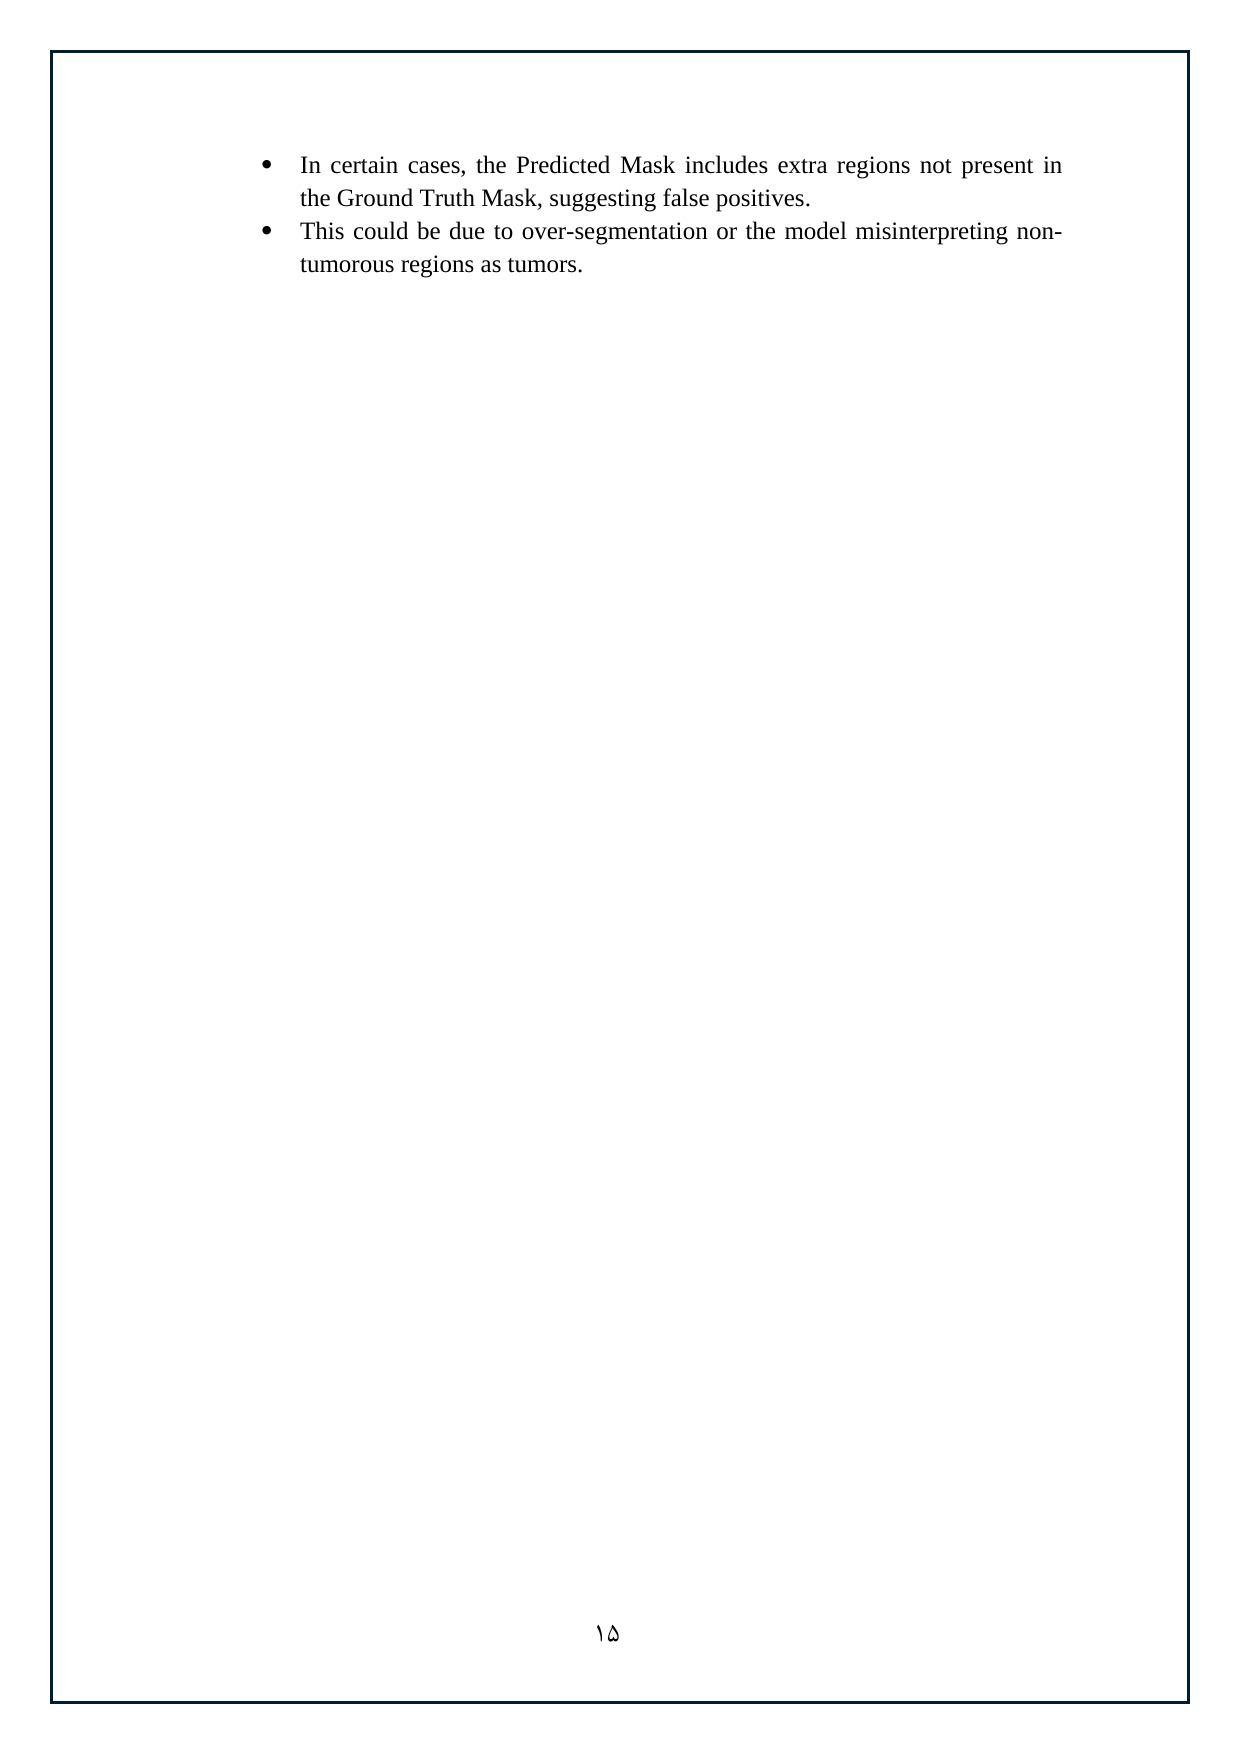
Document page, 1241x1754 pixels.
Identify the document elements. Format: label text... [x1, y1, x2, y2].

list This could be due to over-segmentation or the model misinterpreting non-tumorous regions as tumors. [262, 216, 1063, 278]
list In certain cases, the Predicted Mask includes extra regions not present in the Ground Truth Mask, suggesting false positives. [262, 150, 1063, 212]
